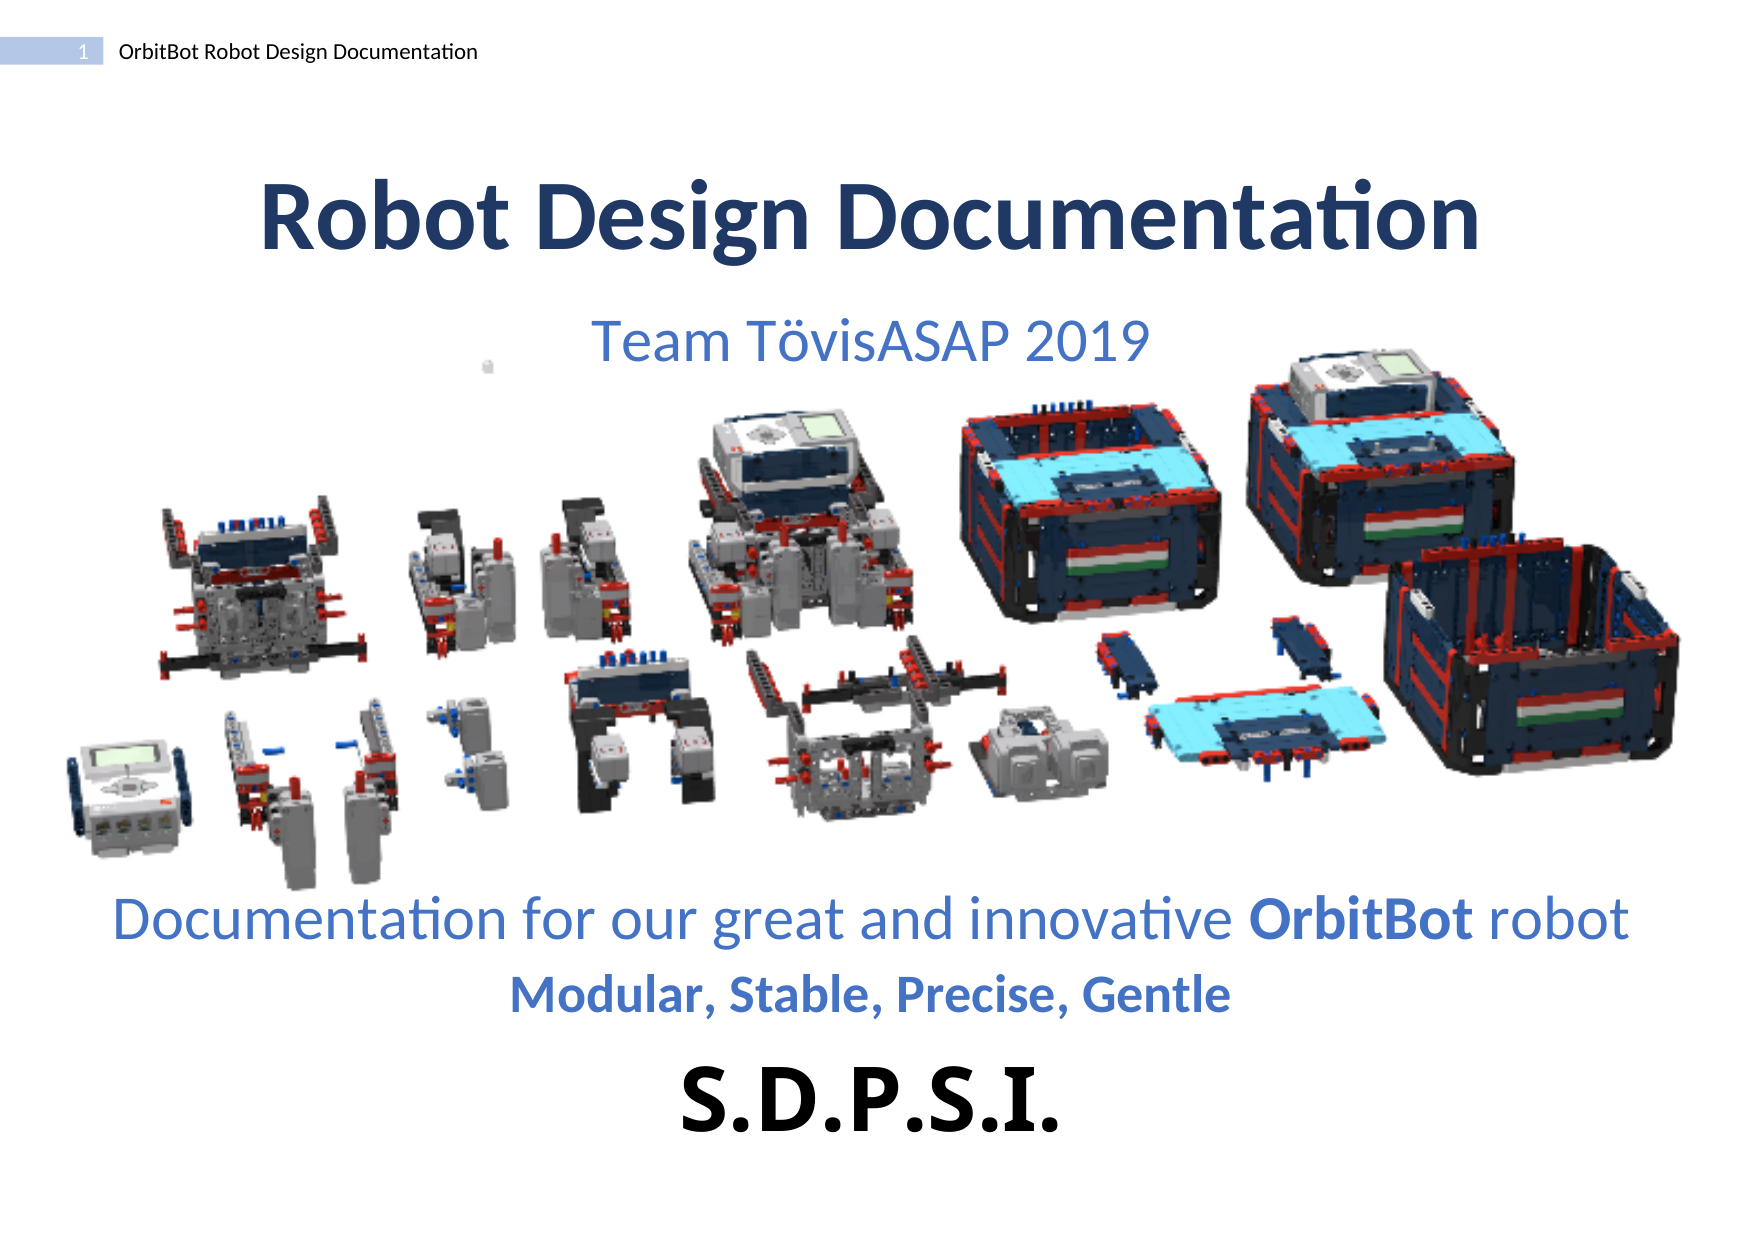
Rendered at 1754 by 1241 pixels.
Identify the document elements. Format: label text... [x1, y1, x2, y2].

picture [50, 326, 1704, 924]
text Documentation for our great and innovative OrbitBot robot Modular, Stable, Precise, Gentle S.D.P.S.I. [103, 796, 1639, 1158]
text Robot Design Documentation [103, 102, 1639, 274]
text Team TövisASAP 2019 [103, 301, 1639, 377]
